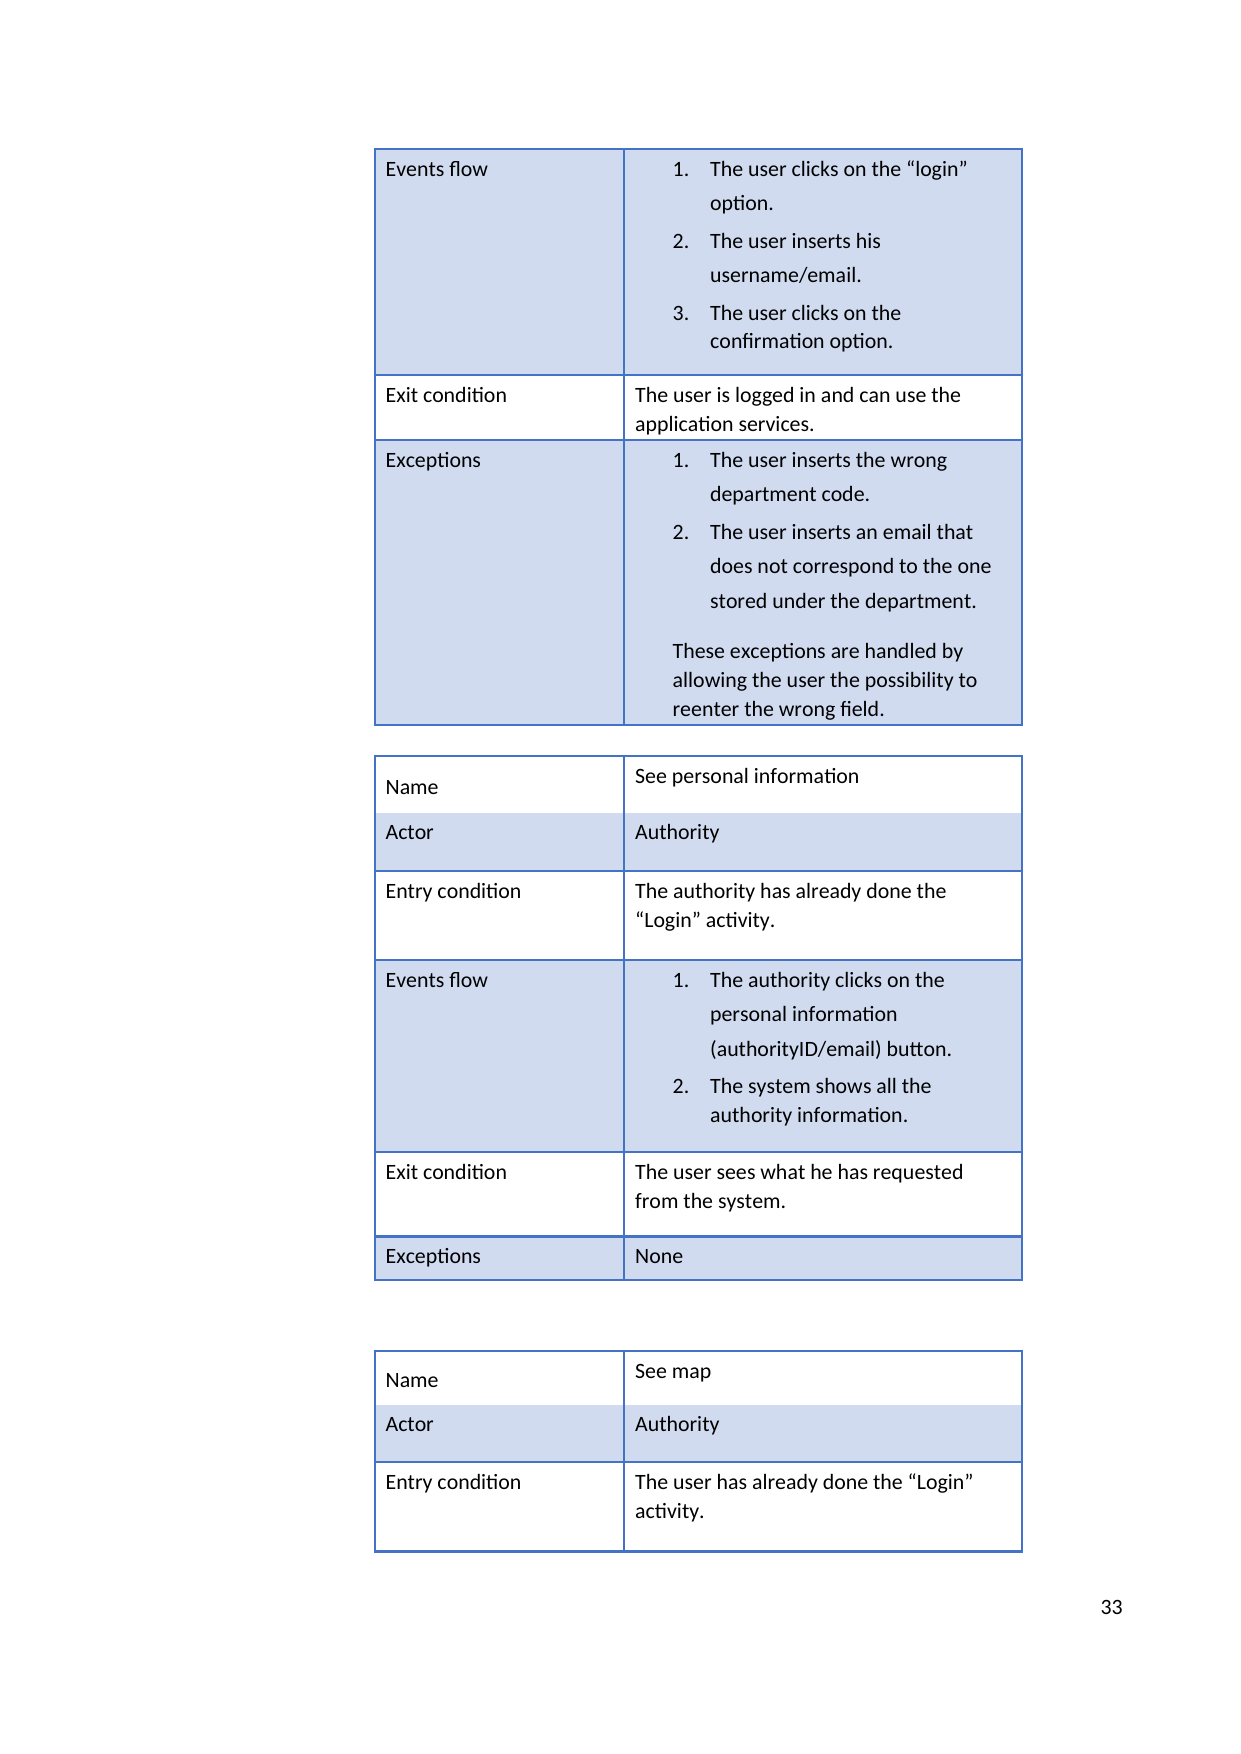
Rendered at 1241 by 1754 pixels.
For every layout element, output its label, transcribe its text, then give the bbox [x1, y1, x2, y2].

table_cell The authority has already done the “Login” activity. [625, 872, 1021, 959]
table_cell None [625, 1238, 1021, 1279]
table_cell The user is logged in and can use the application services. [625, 376, 1021, 439]
table_header Name [376, 757, 623, 813]
table_cell Entry condition [376, 1463, 623, 1550]
table_cell The user sees what he has requested from the system. [625, 1153, 1021, 1235]
table_header See personal information [625, 757, 1021, 813]
table_cell Actor [376, 814, 623, 870]
table_cell Exit condition [376, 376, 623, 439]
table_cell Entry condition [376, 872, 623, 959]
table_header Name [376, 1352, 623, 1405]
table_cell The authority clicks on the personal information (authorityID/email) button. The system shows all the authority information. [625, 961, 1021, 1151]
table_cell Events flow [376, 150, 623, 374]
table_cell Exceptions [376, 441, 623, 724]
table_cell Events flow [376, 961, 623, 1151]
table_cell Actor [376, 1406, 623, 1461]
table_cell The user has already done the “Login” activity. [625, 1463, 1021, 1550]
table_cell Authority [625, 814, 1021, 870]
table_cell Exit condition [376, 1153, 623, 1235]
table_cell The user inserts the wrong department code. The user inserts an email that does not correspond to the one stored under the department. These exceptions are handled by allowing the user the possibility to reenter the wrong field. [625, 441, 1021, 724]
table_cell Exceptions [376, 1238, 623, 1279]
table_cell The user clicks on the “login” option. The user inserts his username/email. The user clicks on the confirmation option. [625, 150, 1021, 374]
table_header See map [625, 1352, 1021, 1405]
table_cell Authority [625, 1406, 1021, 1461]
